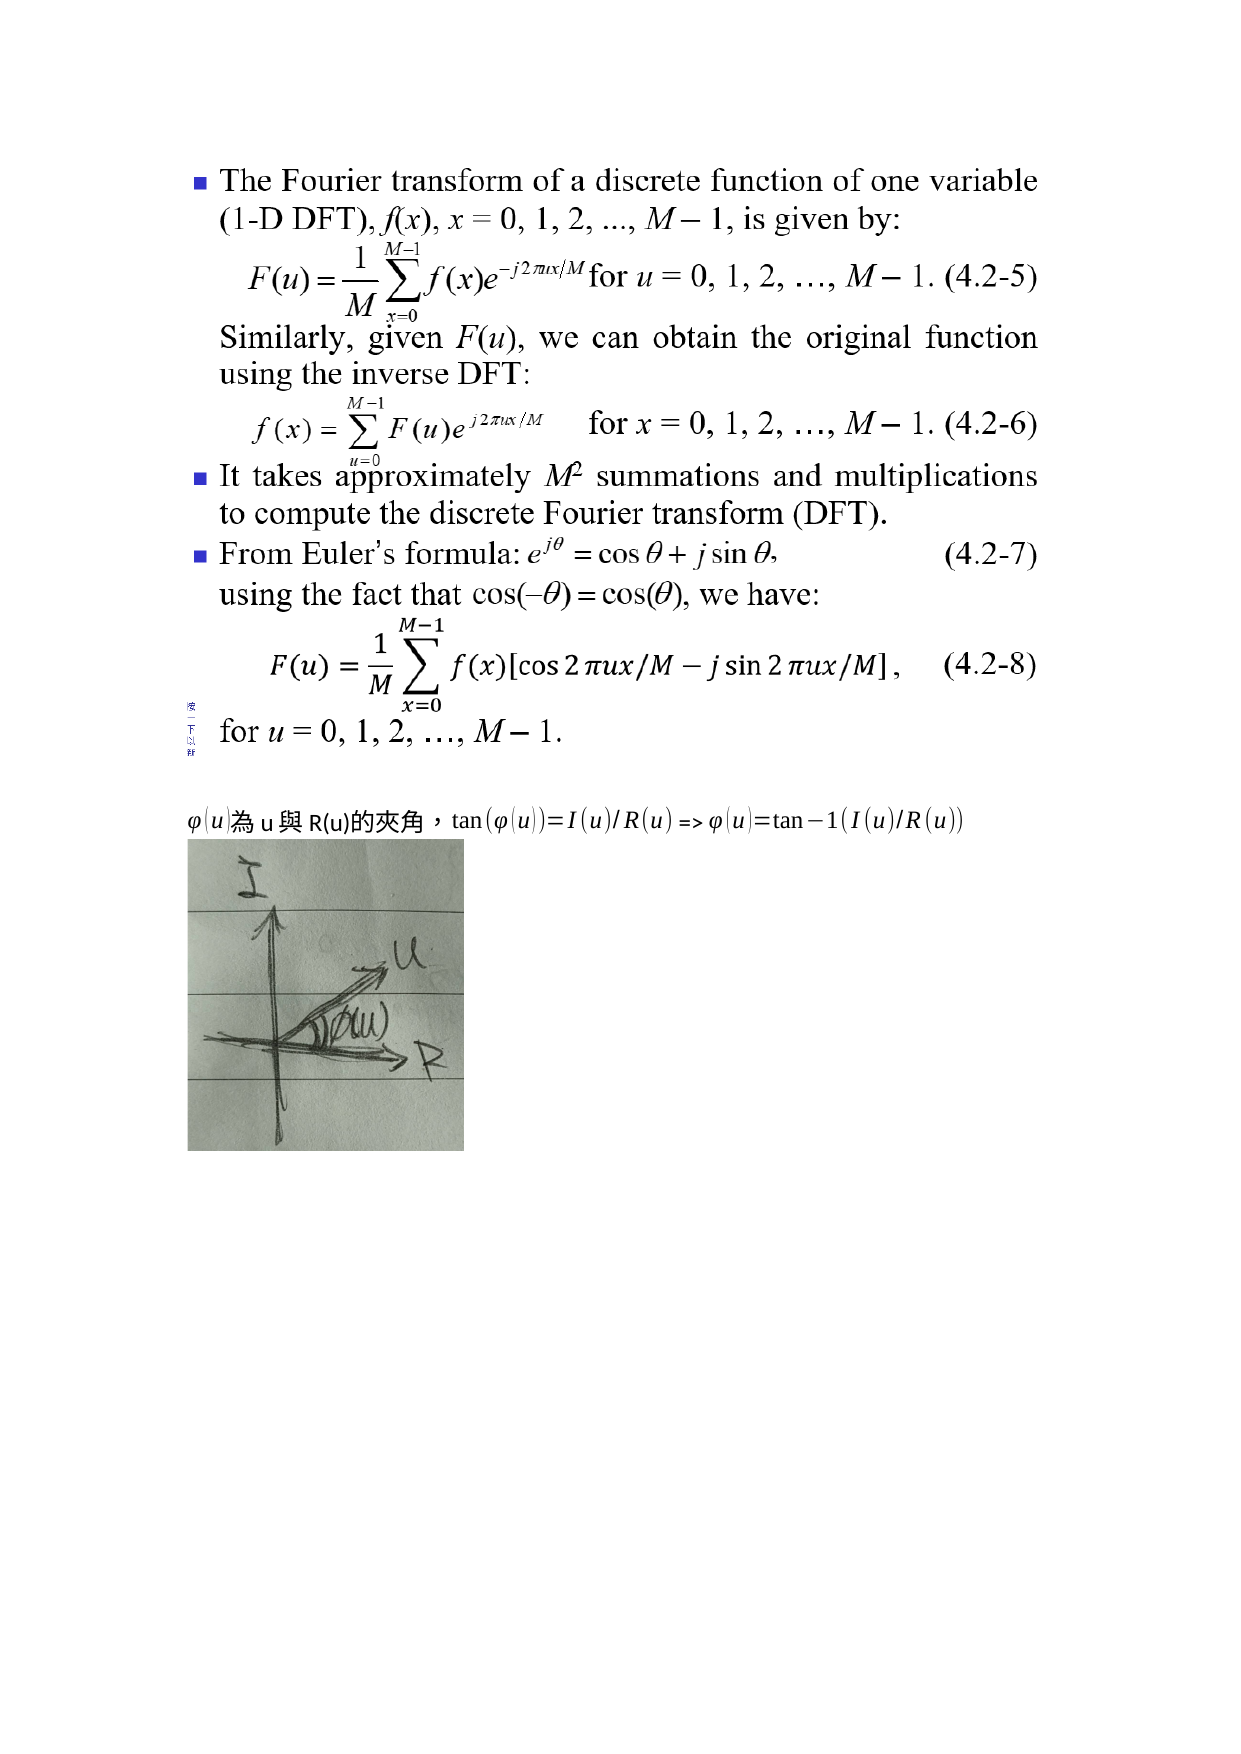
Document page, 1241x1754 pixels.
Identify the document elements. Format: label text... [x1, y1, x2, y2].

text 為u與R(u)的夾角， => [187, 802, 1053, 839]
picture [187, 839, 464, 1151]
picture [187, 164, 1053, 756]
